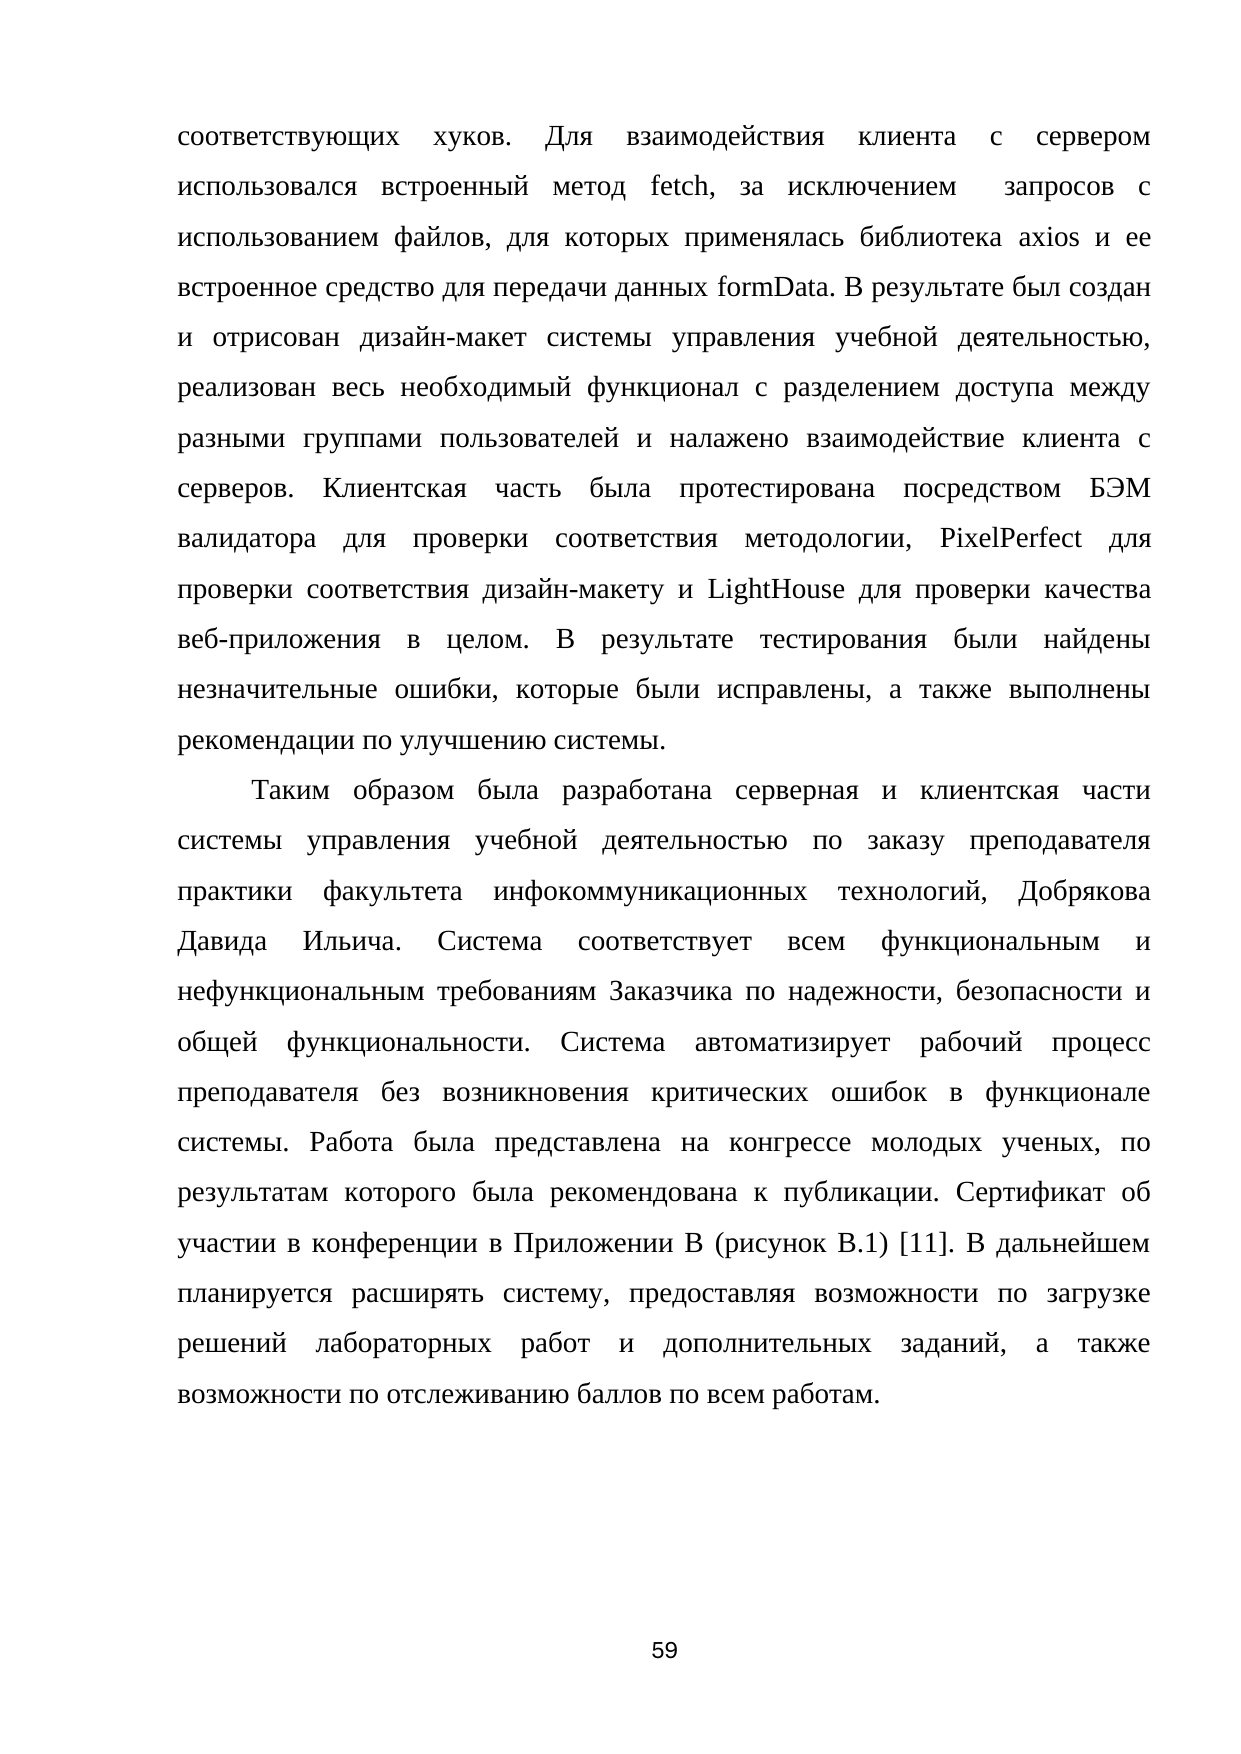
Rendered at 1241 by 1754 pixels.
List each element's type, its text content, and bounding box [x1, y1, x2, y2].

text Таким образом была разработана серверная и клиентская части системы управления учебной деятельностью по заказу преподавателя практики факультета инфокоммуникационных технологий, Добрякова Давида Ильича. Система соответствует всем функциональным и нефункциональным требованиям Заказчика по надежности, безопасности и общей функциональности. Система автоматизирует рабочий процесс преподавателя без возникновения критических ошибок в функционале системы. Работа была представлена на конгрессе молодых ученых, по результатам которого была рекомендована к публикации. Сертификат об участии в конференции в Приложении В (рисунок В.1) [11]. В дальнейшем планируется расширять систему, предоставляя возможности по загрузке решений лабораторных работ и дополнительных заданий, а также возможности по отслеживанию баллов по всем работам. [177, 772, 1152, 1409]
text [177, 118, 1152, 755]
